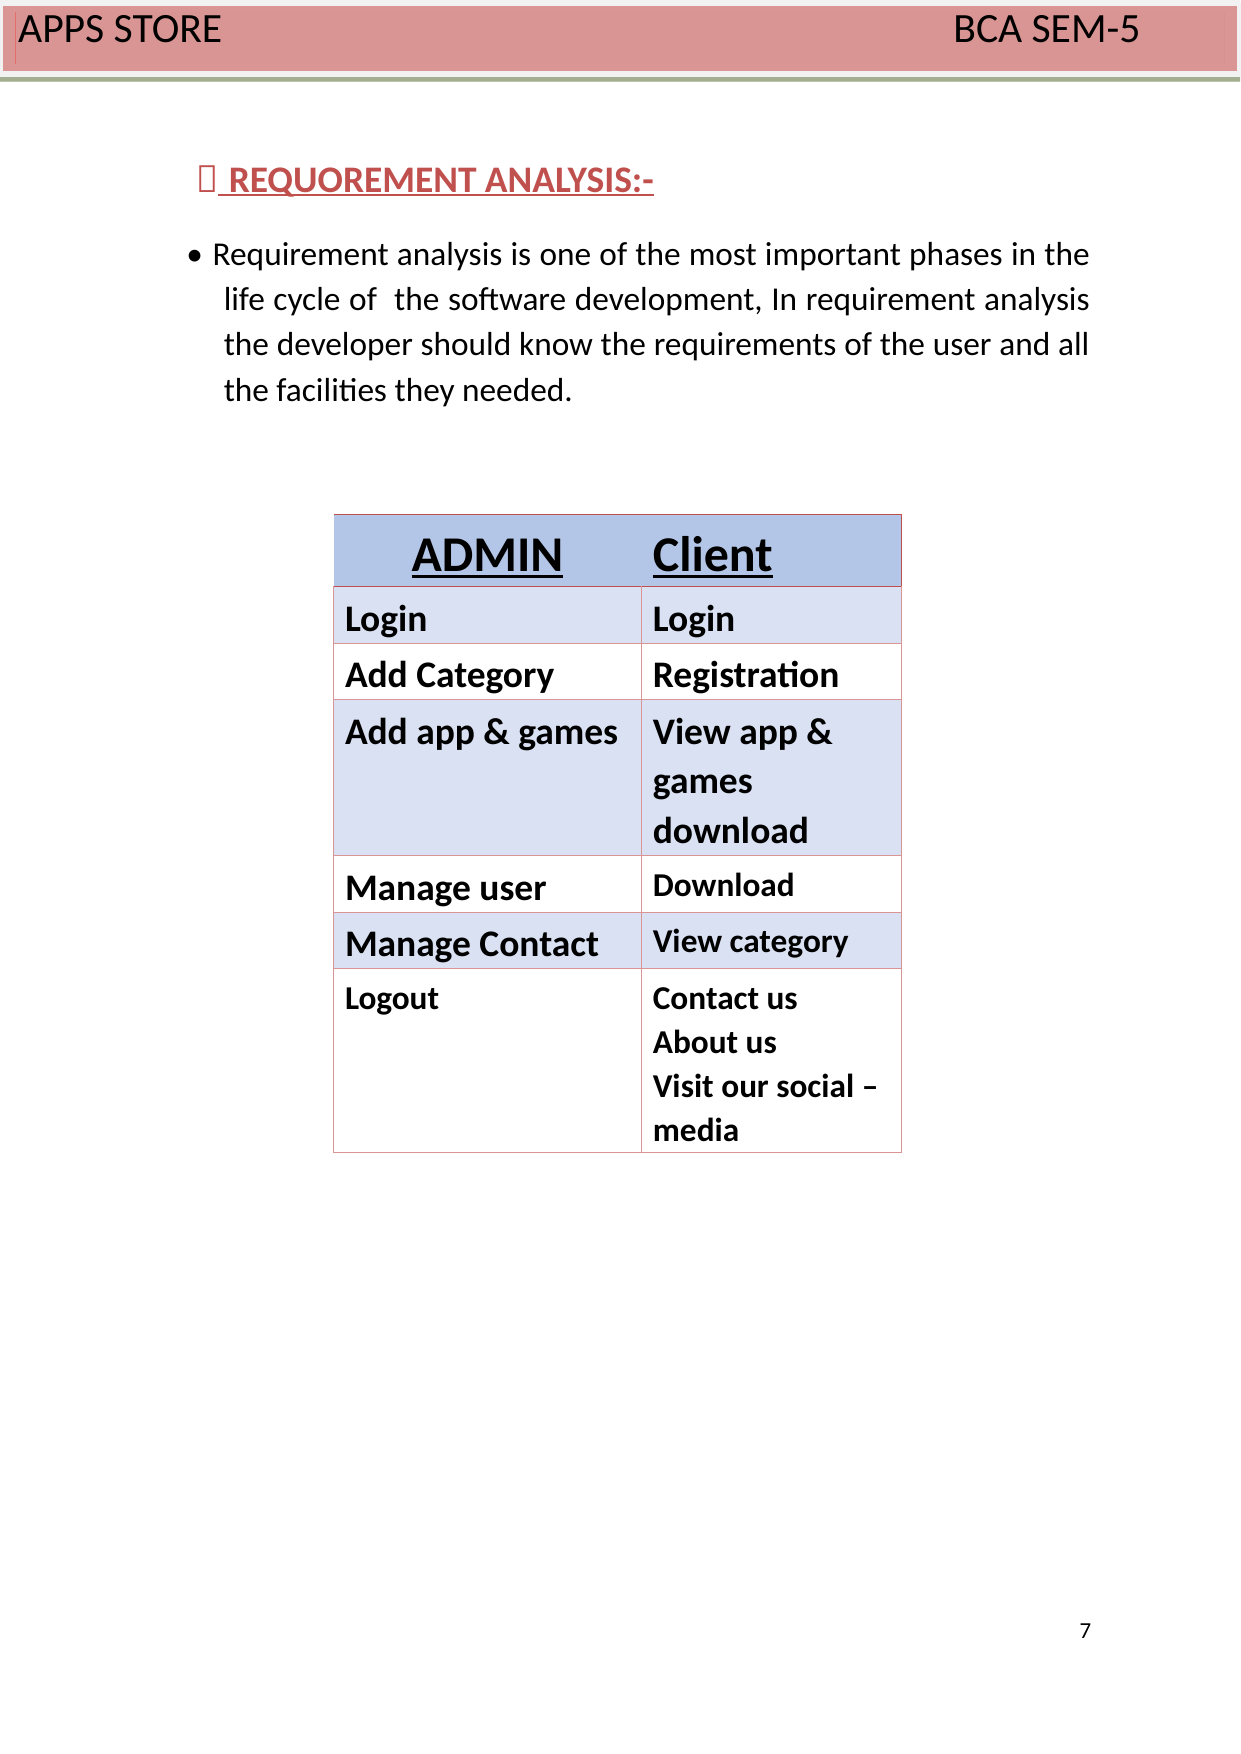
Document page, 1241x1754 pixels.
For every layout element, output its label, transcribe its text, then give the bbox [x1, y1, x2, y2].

table_cell Manage user [334, 856, 641, 912]
table_cell Login [642, 587, 901, 643]
picture [0, 77, 1241, 82]
table_header Client [641, 515, 901, 586]
picture [3, 12, 1237, 64]
table_cell Contact us About us Visit our social – media [642, 969, 901, 1152]
table_cell Logout [334, 969, 641, 1152]
table_cell Add Category [334, 644, 641, 699]
table_cell Registration [642, 644, 901, 699]
text • Requirement analysis is one of the most important phases in the life cycle of the software development, In requirement analysis the developer should know the requirements of the user and all the facilities they needed. [186, 233, 1091, 409]
table_cell Add app & games [334, 700, 641, 855]
table_header ADMIN [334, 515, 641, 586]
table_cell View app & games download [642, 700, 901, 855]
table_cell Manage Contact [334, 913, 641, 968]
subtitle  REQUOREMENT ANALYSIS:- [196, 152, 1197, 203]
table_cell Login [334, 587, 641, 643]
table_cell View category [642, 913, 901, 968]
table_cell Download [642, 856, 901, 912]
